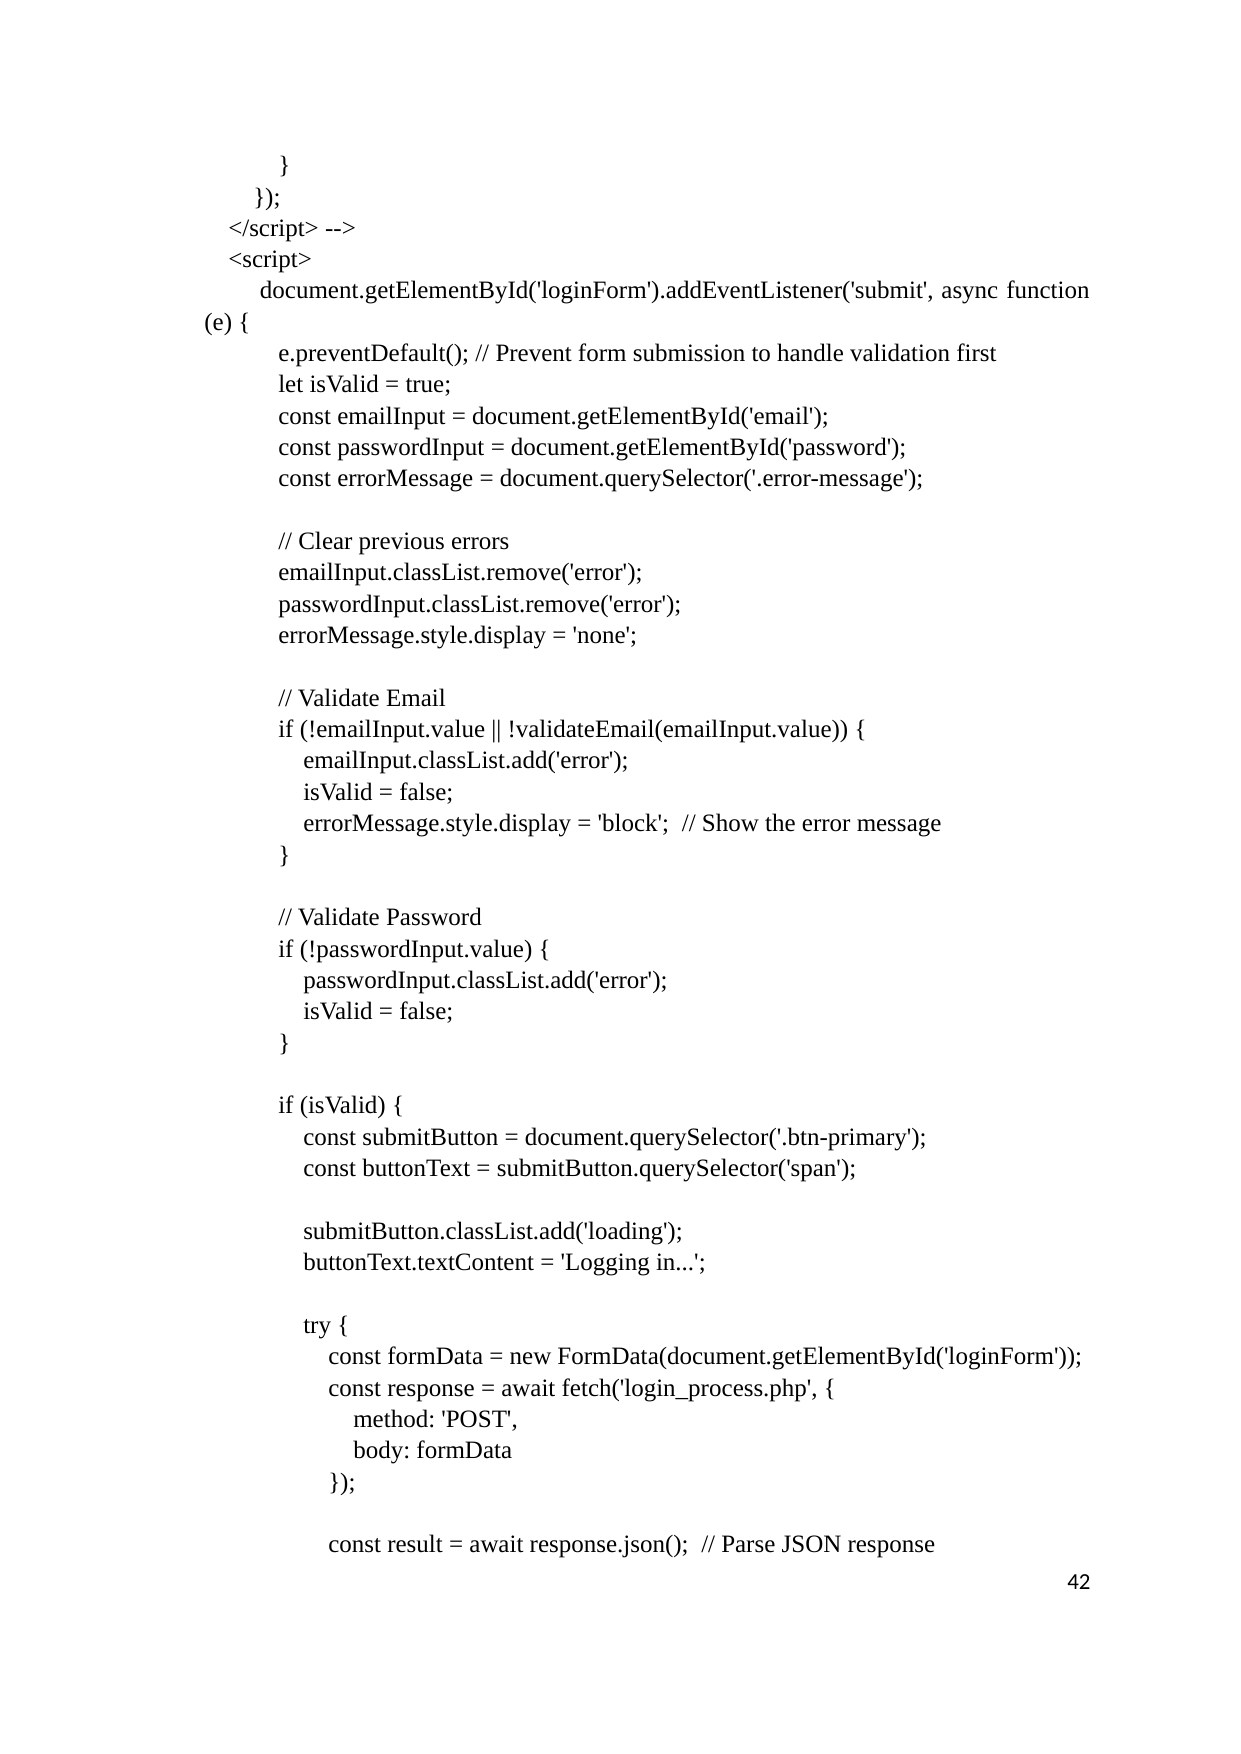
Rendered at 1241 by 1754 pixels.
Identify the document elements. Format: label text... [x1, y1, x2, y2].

text body: formData [203, 1435, 1090, 1464]
text const result = await response.json(); // Parse JSON response [203, 1529, 1090, 1558]
text emailInput.classList.remove('error'); [203, 557, 1090, 586]
text const emailInput = document.getElementById('email'); [203, 401, 1090, 429]
text isValid = false; [203, 777, 1090, 806]
text method: 'POST', [203, 1404, 1090, 1433]
text const errorMessage = document.querySelector('.error-message'); [203, 463, 1090, 492]
text <script> [203, 244, 1090, 273]
text }); [203, 182, 1090, 210]
text errorMessage.style.display = 'block'; // Show the error message [203, 808, 1090, 837]
text if (!passwordInput.value) { [203, 934, 1090, 962]
text const response = await fetch('login_process.php', { [203, 1373, 1090, 1401]
text </script> --> [203, 213, 1090, 242]
text const passwordInput = document.getElementById('password'); [203, 432, 1090, 461]
text buttonText.textContent = 'Logging in...'; [203, 1247, 1090, 1276]
text try { [203, 1310, 1090, 1339]
text isValid = false; [203, 996, 1090, 1025]
text if (!emailInput.value || !validateEmail(emailInput.value)) { [203, 714, 1090, 743]
text passwordInput.classList.add('error'); [203, 965, 1090, 994]
text errorMessage.style.display = 'none'; [203, 620, 1090, 649]
text // Clear previous errors [203, 526, 1090, 555]
text const buttonText = submitButton.querySelector('span'); [203, 1153, 1090, 1182]
text const submitButton = document.querySelector('.btn-primary'); [203, 1122, 1090, 1151]
text }); [203, 1467, 1090, 1496]
text } [203, 150, 1090, 179]
text document.getElementById('loginForm').addEventListener('submit', async function (e) { [203, 276, 1090, 335]
text } [203, 840, 1090, 868]
text const formData = new FormData(document.getElementById('loginForm')); [203, 1341, 1090, 1370]
text } [203, 1028, 1090, 1057]
text // Validate Password [203, 902, 1090, 931]
text e.preventDefault(); // Prevent form submission to handle validation first [203, 338, 1090, 367]
text if (isValid) { [203, 1091, 1090, 1119]
text // Validate Email [203, 683, 1090, 712]
text emailInput.classList.add('error'); [203, 746, 1090, 774]
text submitButton.classList.add('loading'); [203, 1216, 1090, 1245]
text let isValid = true; [203, 369, 1090, 398]
text passwordInput.classList.remove('error'); [203, 589, 1090, 618]
